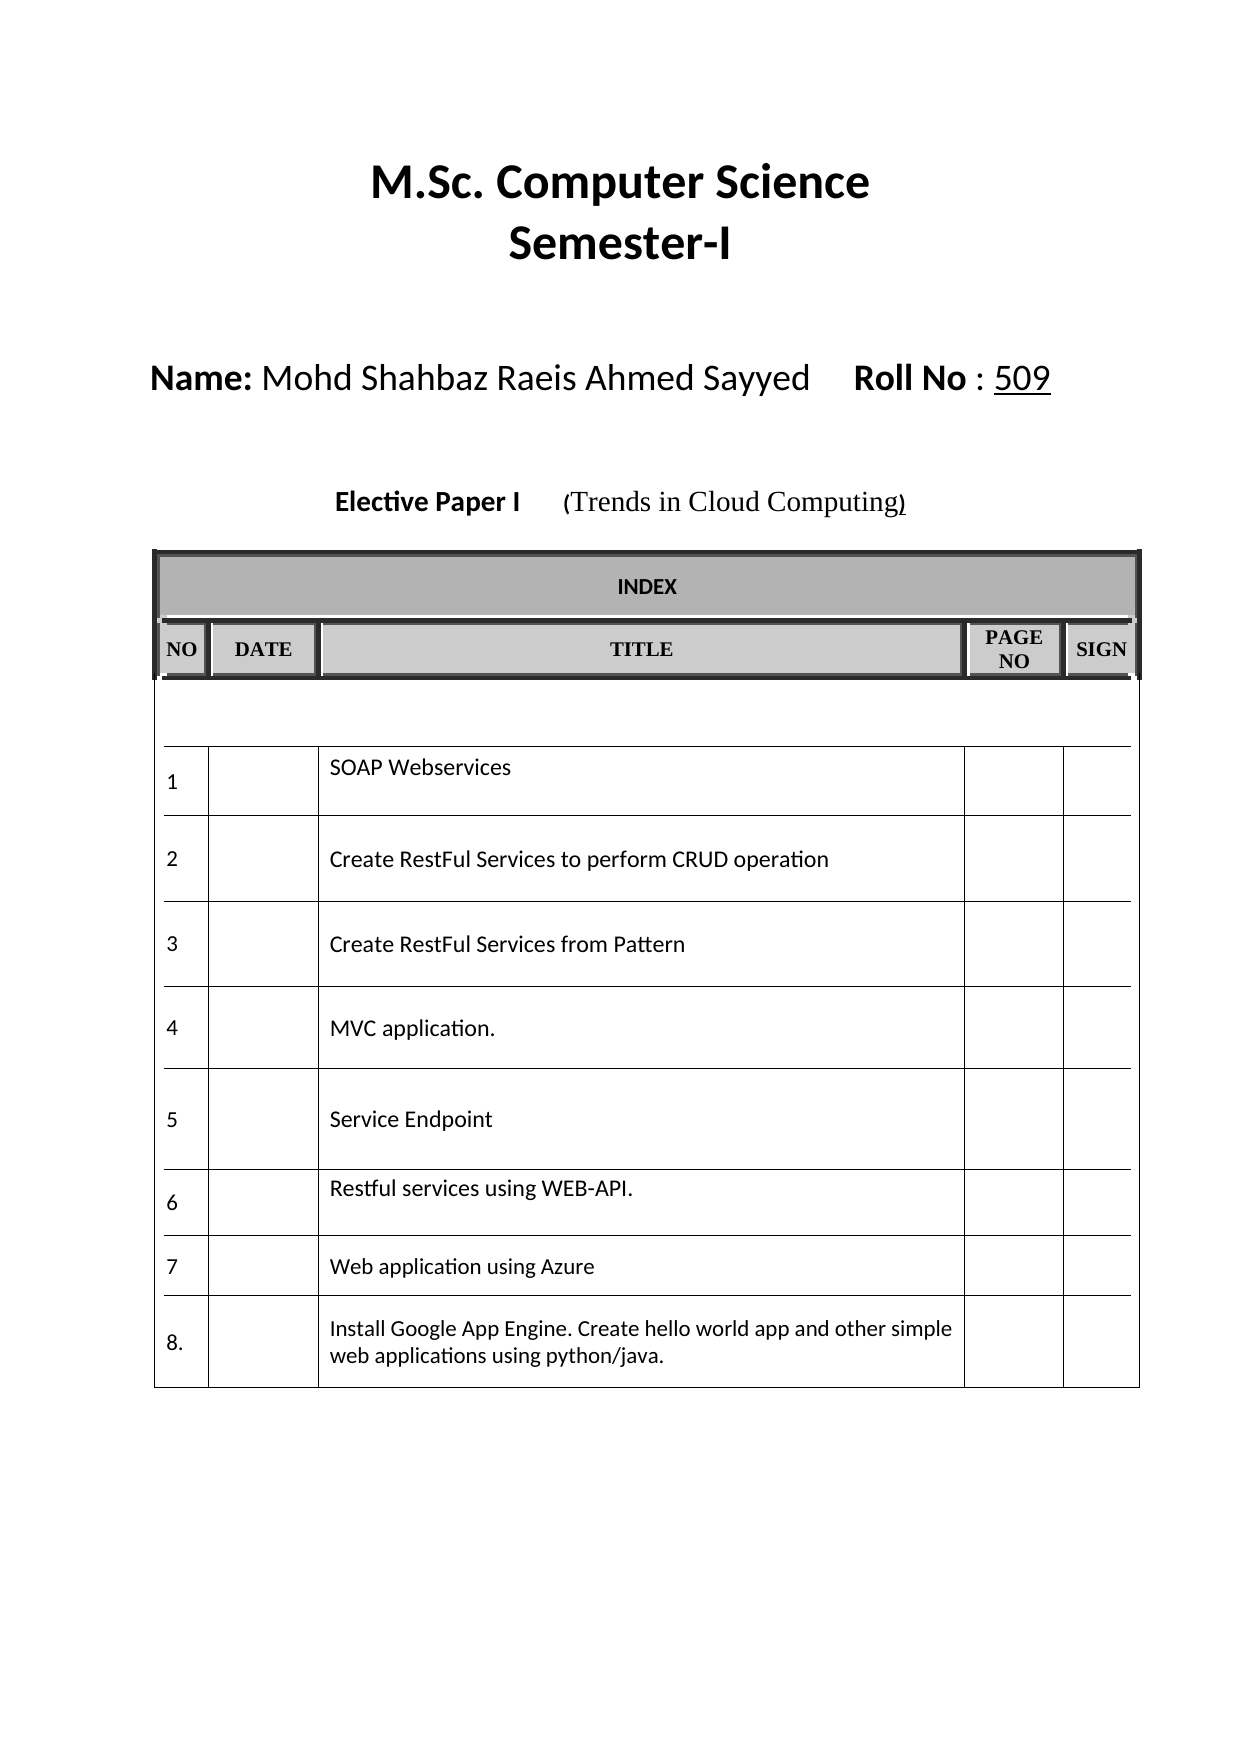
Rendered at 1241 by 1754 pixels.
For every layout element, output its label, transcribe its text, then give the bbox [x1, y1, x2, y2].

text M.Sc. Computer Science [150, 150, 1090, 211]
table_cell 7 [155, 1235, 208, 1295]
table_cell 6 [155, 1169, 208, 1235]
table_cell [965, 816, 1063, 901]
table_cell [209, 1296, 318, 1387]
table_cell [209, 747, 318, 815]
table_cell Service Endpoint [319, 1069, 964, 1169]
table_cell SOAP Webservices [319, 747, 964, 815]
table_cell [1064, 986, 1139, 1068]
table_cell Install Google App Engine. Create hello world app and other simple web applications using python/java. [319, 1296, 964, 1387]
table_cell Web application using Azure [319, 1236, 964, 1295]
table_cell [209, 816, 318, 901]
table_cell [965, 902, 1063, 986]
table_cell [1064, 1235, 1139, 1295]
table_cell [965, 747, 1063, 815]
table_cell 2 [155, 815, 208, 901]
table_cell [209, 902, 318, 986]
table_cell 4 [155, 986, 208, 1068]
table_cell 8. [155, 1295, 208, 1387]
table_cell [1064, 901, 1139, 986]
text Name: Mohd Shahbaz Raeis Ahmed Sayyed Roll No : 509 [150, 353, 1090, 399]
table_cell MVC application. [319, 987, 964, 1068]
table_cell DATE [213, 625, 314, 673]
table_cell 3 [155, 901, 208, 986]
table_cell Restful services using WEB-API. [319, 1170, 964, 1235]
text Semester-I [150, 211, 1090, 272]
table_cell [1064, 1295, 1139, 1387]
table_cell [155, 673, 1139, 746]
table_cell [965, 1296, 1063, 1387]
text Elective Paper I (Trends in Cloud Computing) [150, 483, 1090, 519]
table_cell NO [157, 615, 204, 673]
table_cell [1064, 1169, 1139, 1235]
table_cell SIGN [1068, 615, 1137, 673]
table_cell [1064, 746, 1139, 815]
table_cell [965, 1236, 1063, 1295]
table_cell [209, 1170, 318, 1235]
table_header INDEX [160, 557, 1135, 615]
table_cell 5 [155, 1068, 208, 1169]
table_cell [965, 1069, 1063, 1169]
table_cell Create RestFul Services to perform CRUD operation [319, 816, 964, 901]
table_cell Create RestFul Services from Pattern [319, 902, 964, 986]
table_cell [965, 1170, 1063, 1235]
table_cell [209, 1069, 318, 1169]
table_cell [965, 987, 1063, 1068]
table_cell [209, 987, 318, 1068]
table_cell [1064, 815, 1139, 901]
table_cell 1 [155, 746, 208, 815]
table_cell TITLE [323, 625, 960, 673]
table_cell [209, 1236, 318, 1295]
table_cell PAGE NO [970, 625, 1059, 673]
table_cell [1064, 1068, 1139, 1169]
